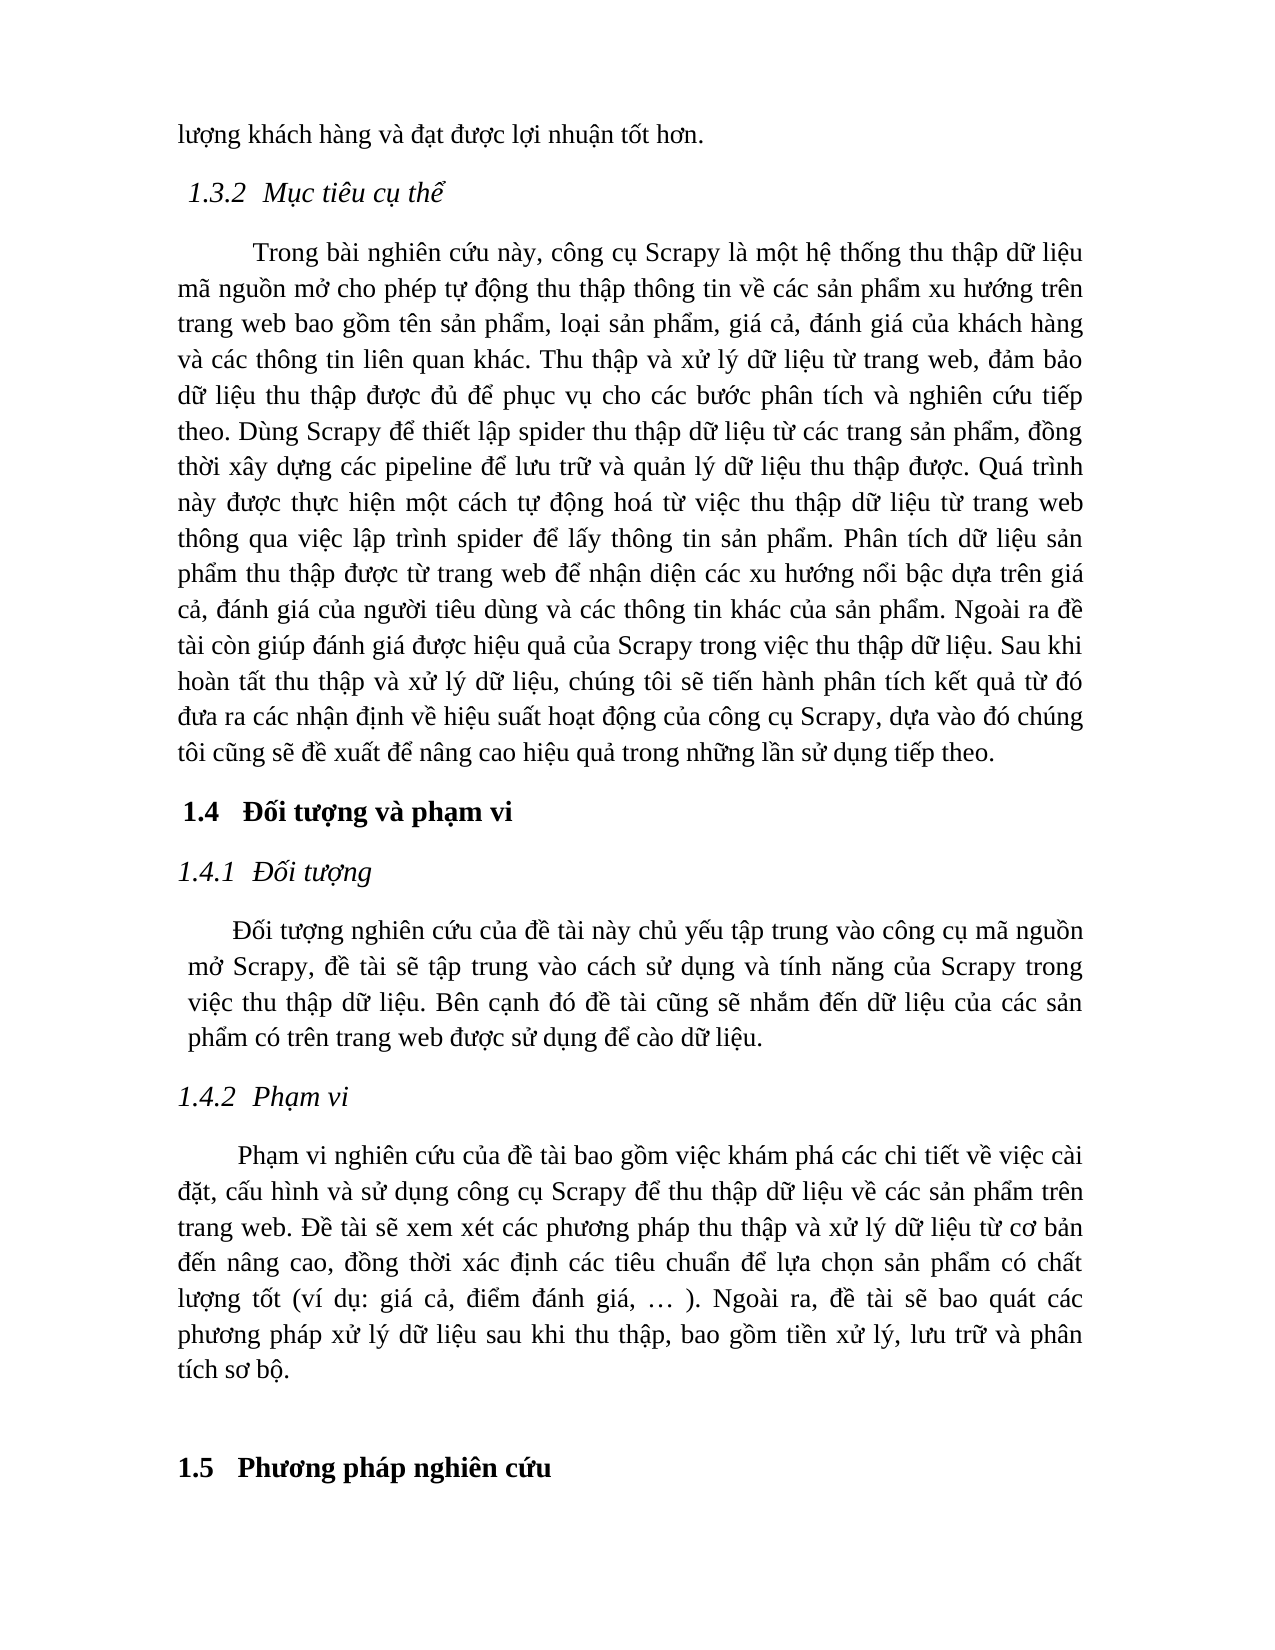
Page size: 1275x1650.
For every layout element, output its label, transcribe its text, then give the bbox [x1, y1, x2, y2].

text Trong bài nghiên cứu này, công cụ Scrapy là một hệ thống thu thập dữ liệu mã nguồn mở cho phép tự động thu thập thông tin về các sản phẩm xu hướng trên trang web bao gồm tên sản phẩm, loại sản phẩm, giá cả, đánh giá của khách hàng và các thông tin liên quan khác. Thu thập và xử lý dữ liệu từ trang web, đảm bảo dữ liệu thu thập được đủ để phục vụ cho các bước phân tích và nghiên cứu tiếp theo. Dùng Scrapy để thiết lập spider thu thập dữ liệu từ các trang sản phẩm, đồng thời xây dựng các pipeline để lưu trữ và quản lý dữ liệu thu thập được. Quá trình này được thực hiện một cách tự động hoá từ việc thu thập dữ liệu từ trang web thông qua việc lập trình spider để lấy thông tin sản phẩm. Phân tích dữ liệu sản phẩm thu thập được từ trang web để nhận diện các xu hướng nổi bậc dựa trên giá cả, đánh giá của người tiêu dùng và các thông tin khác của sản phẩm. Ngoài ra đề tài còn giúp đánh giá được hiệu quả của Scrapy trong việc thu thập dữ liệu. Sau khi hoàn tất thu thập và xử lý dữ liệu, chúng tôi sẽ tiến hành phân tích kết quả từ đó đưa ra các nhận định về hiệu suất hoạt động của công cụ Scrapy, dựa vào đó chúng tôi cũng sẽ đề xuất để nâng cao hiệu quả trong những lần sử dụng tiếp theo. [177, 236, 1085, 767]
list Phạm vi [177, 1079, 1085, 1112]
list Phương pháp nghiên cứu [177, 1450, 1157, 1484]
list Đối tượng và phạm vi [182, 794, 1085, 827]
text Đối tượng nghiên cứu của đề tài này chủ yếu tập trung vào công cụ mã nguồn mở Scrapy, đề tài sẽ tập trung vào cách sử dụng và tính năng của Scrapy trong việc thu thập dữ liệu. Bên cạnh đó đề tài cũng sẽ nhắm đến dữ liệu của các sản phẩm có trên trang web được sử dụng để cào dữ liệu. [188, 914, 1085, 1053]
list Mục tiêu cụ thể [188, 176, 1085, 209]
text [177, 118, 1085, 149]
list Đối tượng [177, 854, 1085, 887]
text Phạm vi nghiên cứu của đề tài bao gồm việc khám phá các chi tiết về việc cài đặt, cấu hình và sử dụng công cụ Scrapy để thu thập dữ liệu về các sản phẩm trên trang web. Đề tài sẽ xem xét các phương pháp thu thập và xử lý dữ liệu từ cơ bản đến nâng cao, đồng thời xác định các tiêu chuẩn để lựa chọn sản phẩm có chất lượng tốt (ví dụ: giá cả, điểm đánh giá, … ). Ngoài ra, đề tài sẽ bao quát các phương pháp xử lý dữ liệu sau khi thu thập, bao gồm tiền xử lý, lưu trữ và phân tích sơ bộ. [177, 1139, 1085, 1385]
